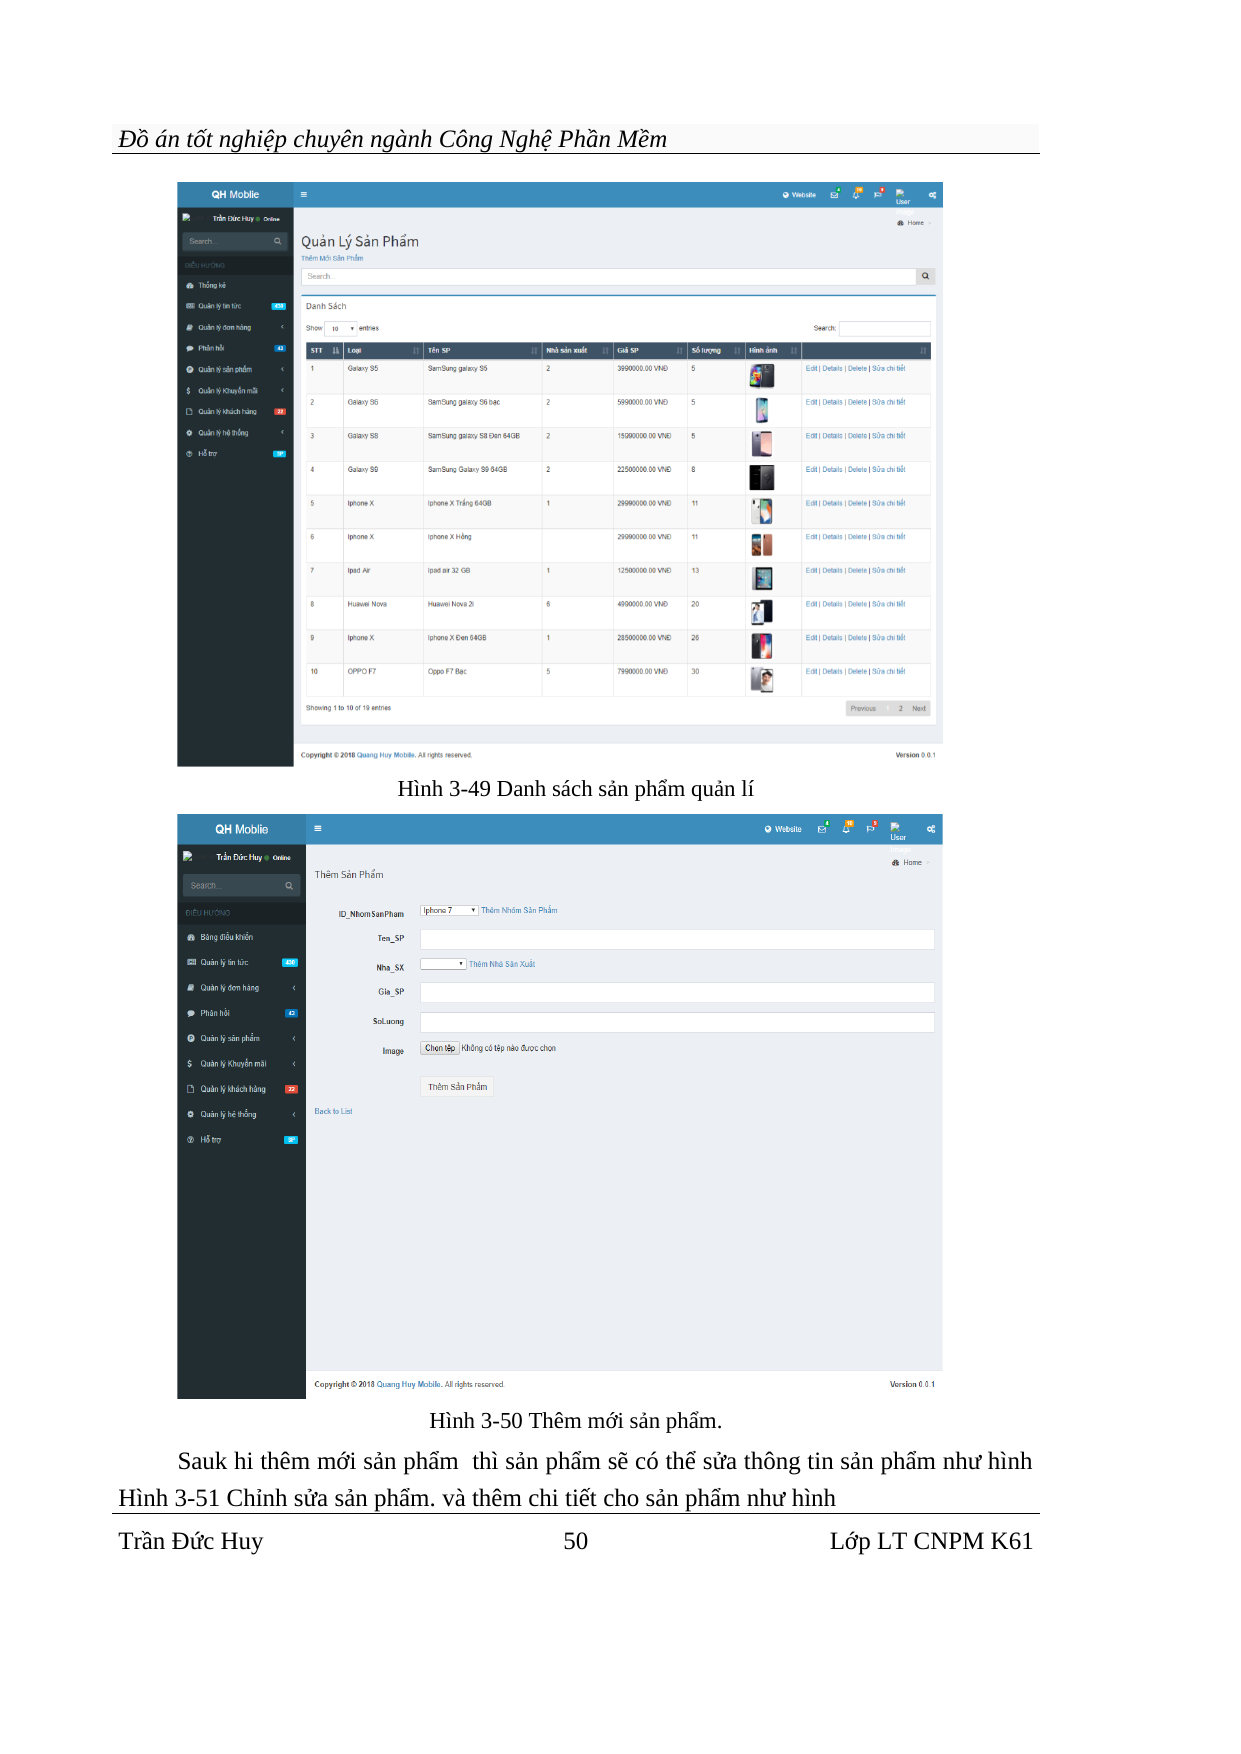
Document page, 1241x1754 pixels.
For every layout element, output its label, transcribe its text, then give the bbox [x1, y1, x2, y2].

picture [177, 182, 943, 767]
picture [177, 814, 943, 1399]
